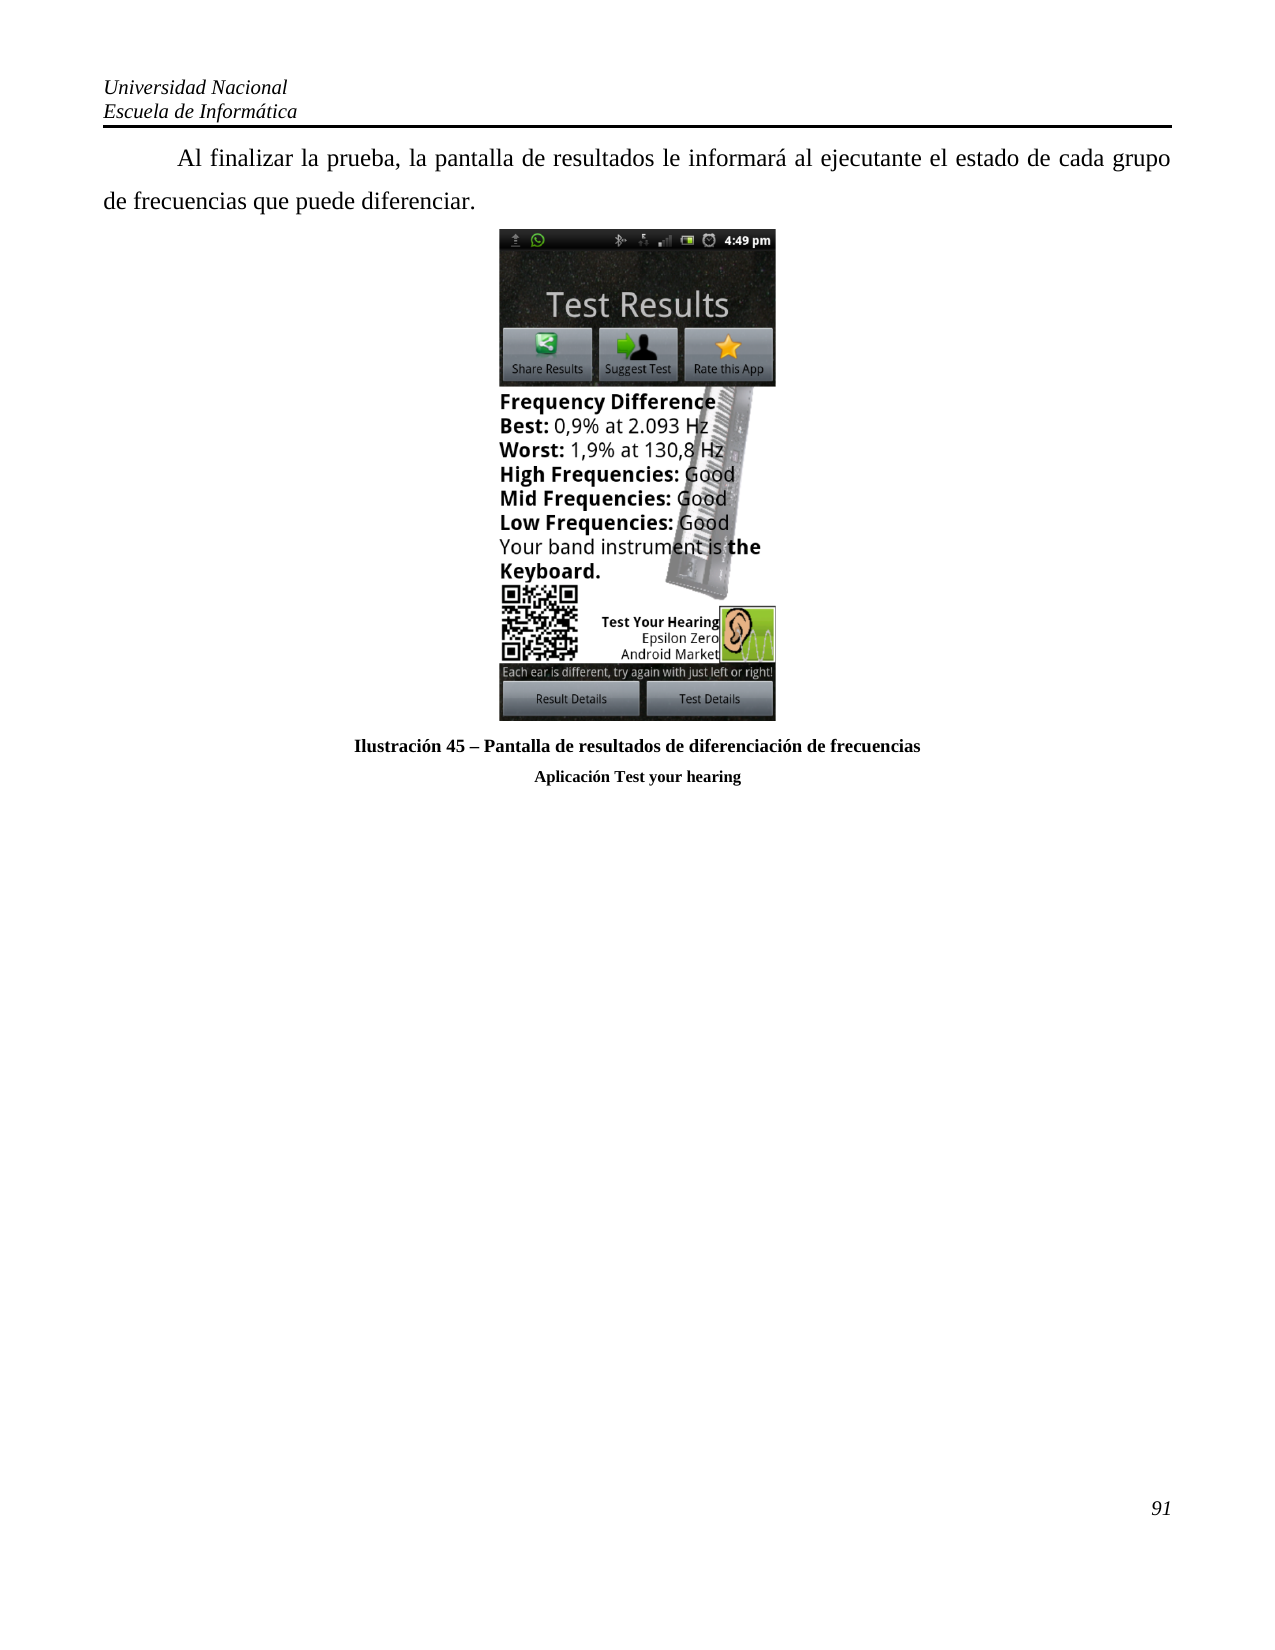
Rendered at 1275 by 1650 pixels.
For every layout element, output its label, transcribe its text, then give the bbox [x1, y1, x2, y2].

picture [499, 229, 776, 721]
text Al finalizar la prueba, la pantalla de resultados le informará al ejecutante el estado de cada grupo de frecuencias que puede diferenciar. [103, 143, 1172, 215]
